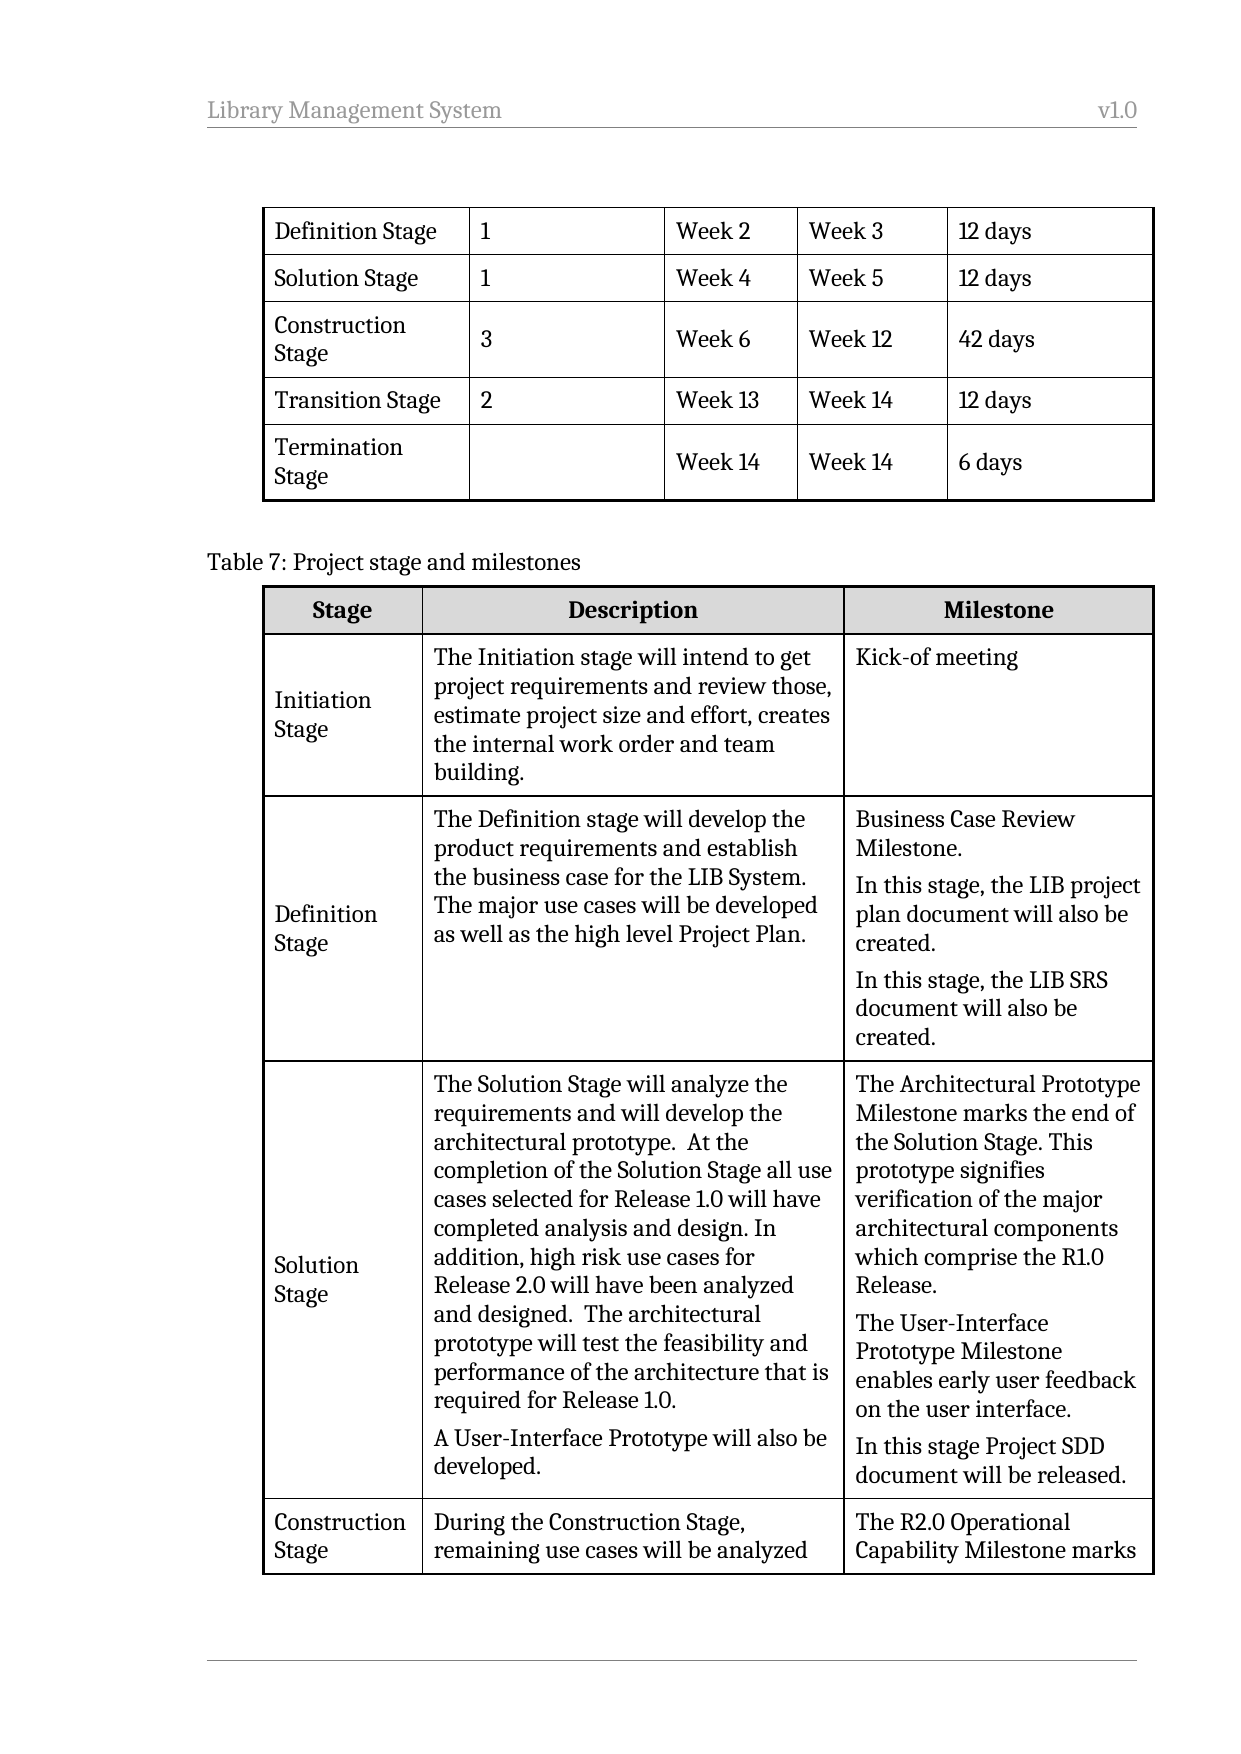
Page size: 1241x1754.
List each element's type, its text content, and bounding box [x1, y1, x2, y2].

table_cell Business Case Review Milestone. In this stage, the LIB project plan document will also be created. In this stage, the LIB SRS document will also be created. [845, 797, 1152, 1060]
table_cell 42 days [948, 302, 1152, 376]
table_cell 12 days [948, 208, 1152, 254]
table_cell Construction Stage [265, 1499, 422, 1573]
table_cell Week 13 [665, 378, 797, 423]
table_cell 3 [470, 302, 664, 376]
table_cell Week 5 [798, 255, 947, 301]
table_cell Week 3 [798, 208, 947, 254]
table_cell The Definition stage will develop the product requirements and establish the business case for the LIB System. The major use cases will be developed as well as the high level Project Plan. [423, 797, 843, 1060]
table_cell Construction Stage [265, 302, 469, 376]
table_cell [423, 1499, 843, 1573]
table_cell Solution Stage [265, 255, 469, 301]
table_cell The Initiation stage will intend to get project requirements and review those, estimate project size and effort, creates the internal work order and team building. [423, 635, 843, 795]
table_cell Week 14 [798, 425, 947, 499]
table_cell 1 [470, 208, 664, 254]
table_header Milestone [845, 588, 1152, 633]
table_cell 1 [470, 255, 664, 301]
table_cell Week 14 [798, 378, 947, 423]
table_cell 12 days [948, 378, 1152, 423]
table_cell [470, 425, 664, 499]
table_cell Termination Stage [265, 425, 469, 499]
text Table : Project stage and milestones [207, 548, 1063, 576]
table_cell Week 4 [665, 255, 797, 301]
table_header Stage [265, 588, 422, 633]
table_cell 12 days [948, 255, 1152, 301]
table_cell Week 2 [665, 208, 797, 254]
table_cell Transition Stage [265, 378, 469, 423]
table_cell Week 12 [798, 302, 947, 376]
table_cell Week 14 [665, 425, 797, 499]
table_cell The Architectural Prototype Milestone marks the end of the Solution Stage. This prototype signifies verification of the major architectural components which comprise the R1.0 Release. The User-Interface Prototype Milestone enables early user feedback on the user interface. In this stage Project SDD document will be released. [845, 1062, 1152, 1498]
table_cell The Solution Stage will analyze the requirements and will develop the architectural prototype. At the completion of the Solution Stage all use cases selected for Release 1.0 will have completed analysis and design. In addition, high risk use cases for Release 2.0 will have been analyzed and designed. The architectural prototype will test the feasibility and performance of the architecture that is required for Release 1.0. A User-Interface Prototype will also be developed. [423, 1062, 843, 1498]
table_cell Initiation Stage [265, 635, 422, 795]
table_cell Definition Stage [265, 797, 422, 1060]
table_cell Kick-of meeting [845, 635, 1152, 795]
table_cell Week 6 [665, 302, 797, 376]
table_cell Definition Stage [265, 208, 469, 254]
table_cell 2 [470, 378, 664, 423]
table_header Description [423, 588, 843, 633]
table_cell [845, 1499, 1152, 1573]
table_cell Solution Stage [265, 1062, 422, 1498]
table_cell 6 days [948, 425, 1152, 499]
